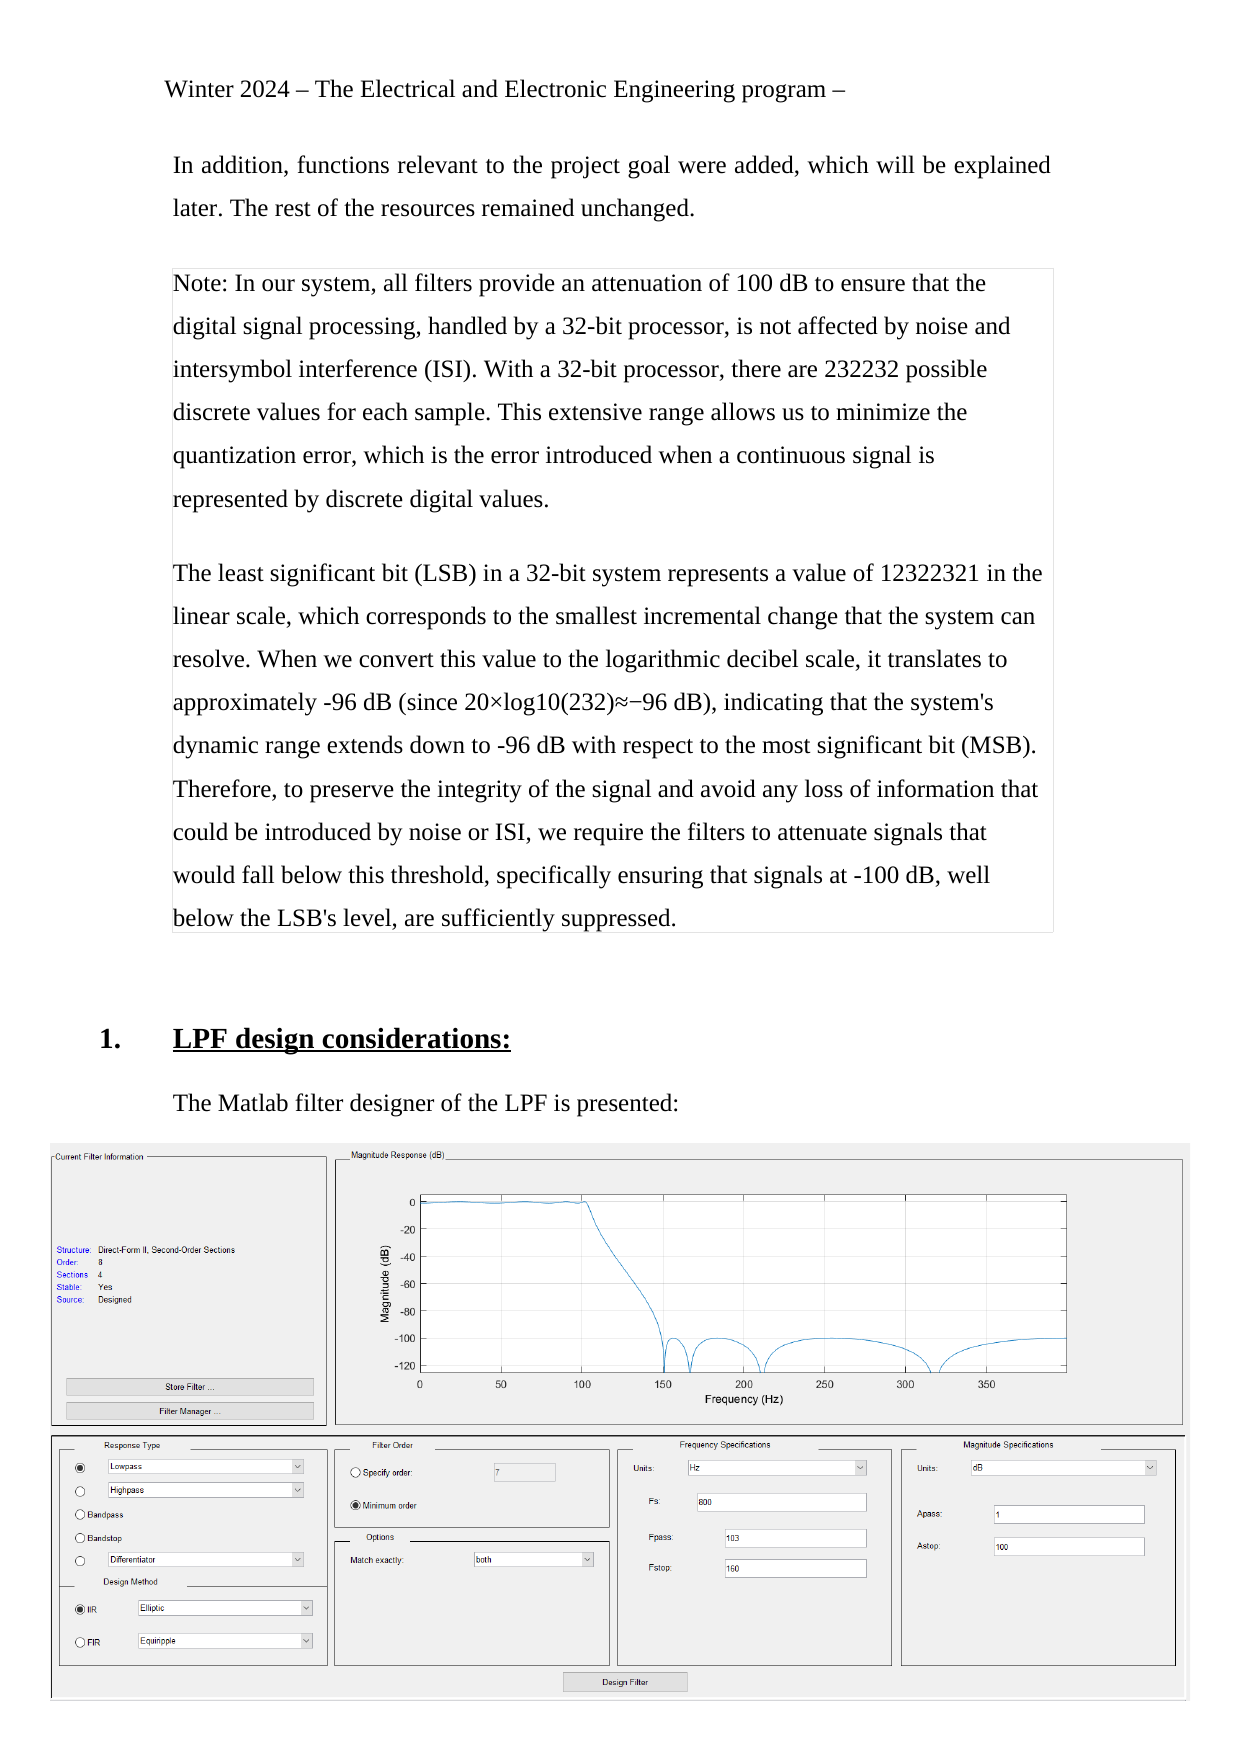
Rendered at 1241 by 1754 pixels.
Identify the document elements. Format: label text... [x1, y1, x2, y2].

list In addition, functions relevant to the project goal were added, which will be explained later. The rest of the resources remained unchanged. [173, 150, 1053, 222]
picture [50, 1142, 1191, 1701]
list LPF design considerations: [99, 1021, 1053, 1054]
text Note: In our system, all filters provide an attenuation of 100 dB to ensure that the digital signal processing, handled by a 32-bit processor, is not affected by noise and intersymbol interference (ISI). With a 32-bit processor, there are 232232 possible discrete values for each sample. This extensive range allows us to minimize the quantization error, which is the error introduced when a continuous signal is represented by discrete digital values. [173, 269, 1053, 512]
text The least significant bit (LSB) in a 32-bit system represents a value of 12322321​ in the linear scale, which corresponds to the smallest incremental change that the system can resolve. When we convert this value to the logarithmic decibel scale, it translates to approximately -96 dB (since 20×log10​(232)≈−96 dB), indicating that the system's dynamic range extends down to -96 dB with respect to the most significant bit (MSB). Therefore, to preserve the integrity of the signal and avoid any loss of information that could be introduced by noise or ISI, we require the filters to attenuate signals that would fall below this threshold, specifically ensuring that signals at -100 dB, well below the LSB's level, are sufficiently suppressed. [173, 557, 1053, 932]
text The Matlab filter designer of the LPF is presented: [173, 1088, 1053, 1117]
